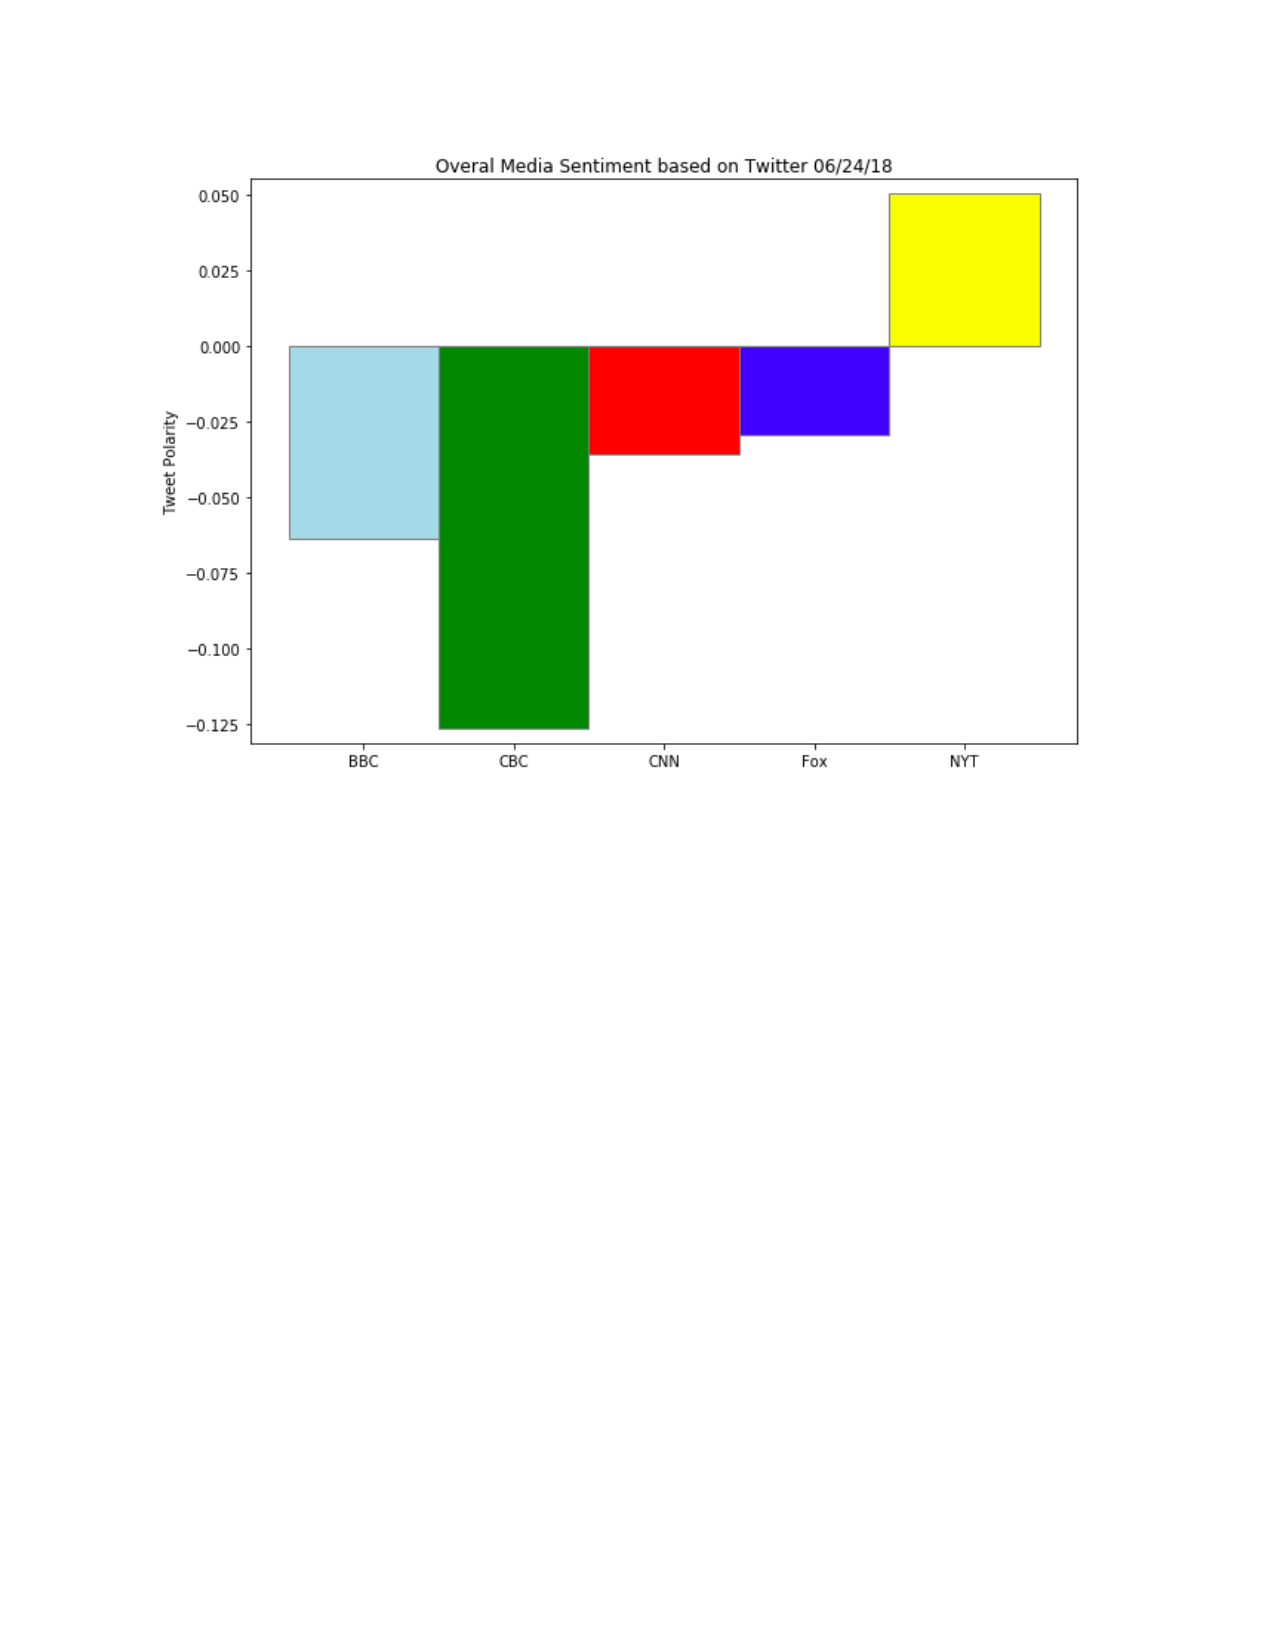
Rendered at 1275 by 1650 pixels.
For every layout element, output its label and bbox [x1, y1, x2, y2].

picture [150, 150, 1125, 785]
